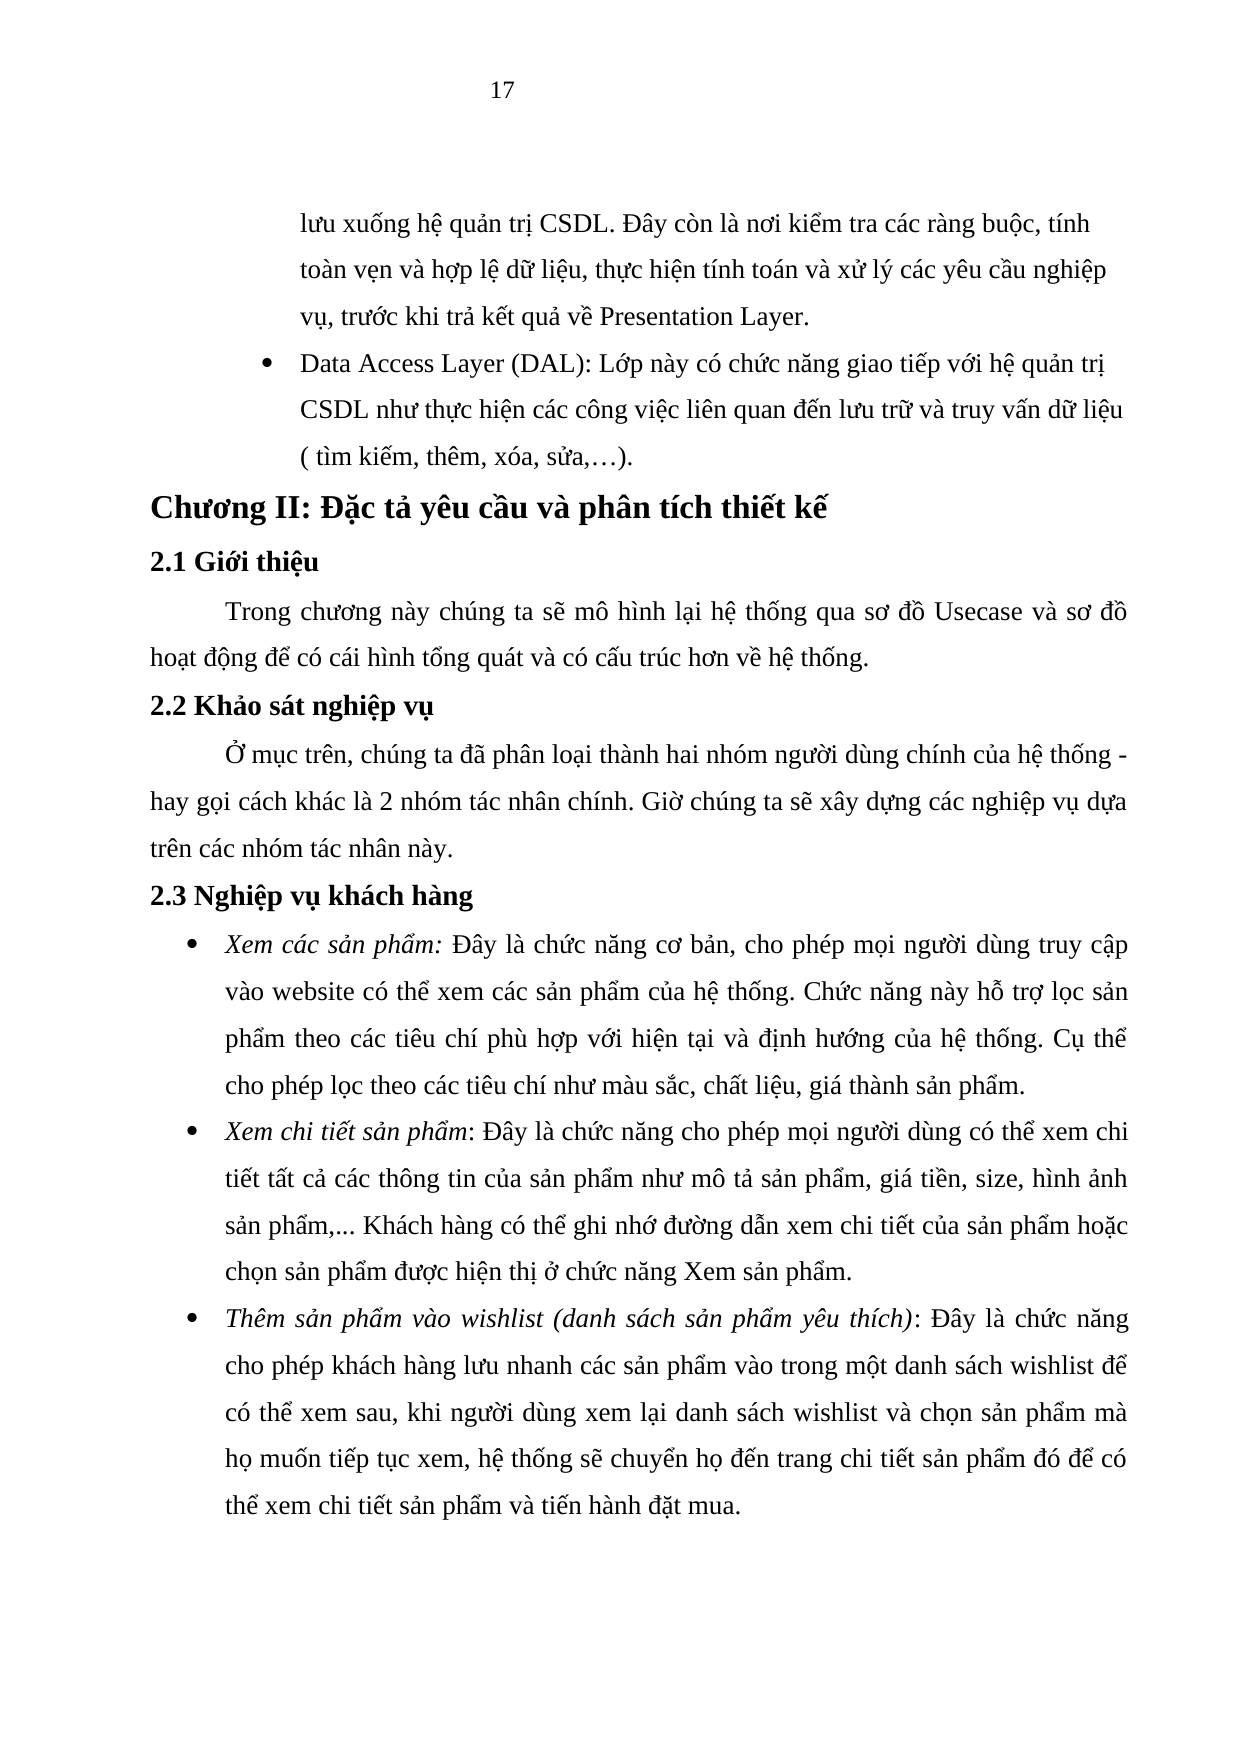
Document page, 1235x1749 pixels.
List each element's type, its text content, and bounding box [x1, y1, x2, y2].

list Xem các sản phẩm: Đây là chức năng cơ bản, cho phép mọi người dùng truy cập vào website có thể xem các sản phẩm của hệ thống. Chức năng này hỗ trợ lọc sản phẩm theo các tiêu chí phù hợp với hiện tại và định hướng của hệ thống. Cụ thể cho phép lọc theo các tiêu chí như màu sắc, chất liệu, giá thành sản phẩm. [187, 929, 1129, 1100]
text Trong chương này chúng ta sẽ mô hình lại hệ thống qua sơ đồ Usecase và sơ đồ hoạt động để có cái hình tổng quát và có cấu trúc hơn về hệ thống. [150, 595, 1129, 672]
list Thêm sản phẩm vào wishlist (danh sách sản phẩm yêu thích): Đây là chức năng cho phép khách hàng lưu nhanh các sản phẩm vào trong một danh sách wishlist để có thể xem sau, khi người dùng xem lại danh sách wishlist và chọn sản phẩm mà họ muốn tiếp tục xem, hệ thống sẽ chuyển họ đến trang chi tiết sản phẩm đó để có thể xem chi tiết sản phẩm và tiến hành đặt mua. [187, 1302, 1129, 1520]
list Xem chi tiết sản phẩm: Đây là chức năng cho phép mọi người dùng có thể xem chi tiết tất cả các thông tin của sản phẩm như mô tả sản phẩm, giá tiền, size, hình ảnh sản phẩm,... Khách hàng có thể ghi nhớ đường dẫn xem chi tiết của sản phẩm hoặc chọn sản phẩm được hiện thị ở chức năng Xem sản phẩm. [187, 1115, 1129, 1287]
text 2.1 Giới thiệu [150, 544, 1129, 578]
text Ở mục trên, chúng ta đã phân loại thành hai nhóm người dùng chính của hệ thống - hay gọi cách khác là 2 nhóm tác nhân chính. Giờ chúng ta sẽ xây dựng các nghiệp vụ dựa trên các nhóm tác nhân này. [150, 738, 1129, 863]
text 2.3 Nghiệp vụ khách hàng [150, 878, 1129, 912]
text Chương II: Đặc tả yêu cầu và phân tích thiết kế [150, 487, 1129, 525]
list Data Access Layer (DAL): Lớp này có chức năng giao tiếp với hệ quản trị CSDL như thực hiện các công việc liên quan đến lưu trữ và truy vấn dữ liệu ( tìm kiếm, thêm, xóa, sửa,…). [262, 347, 1129, 471]
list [262, 207, 1129, 331]
text 2.2 Khảo sát nghiệp vụ [150, 688, 1129, 722]
